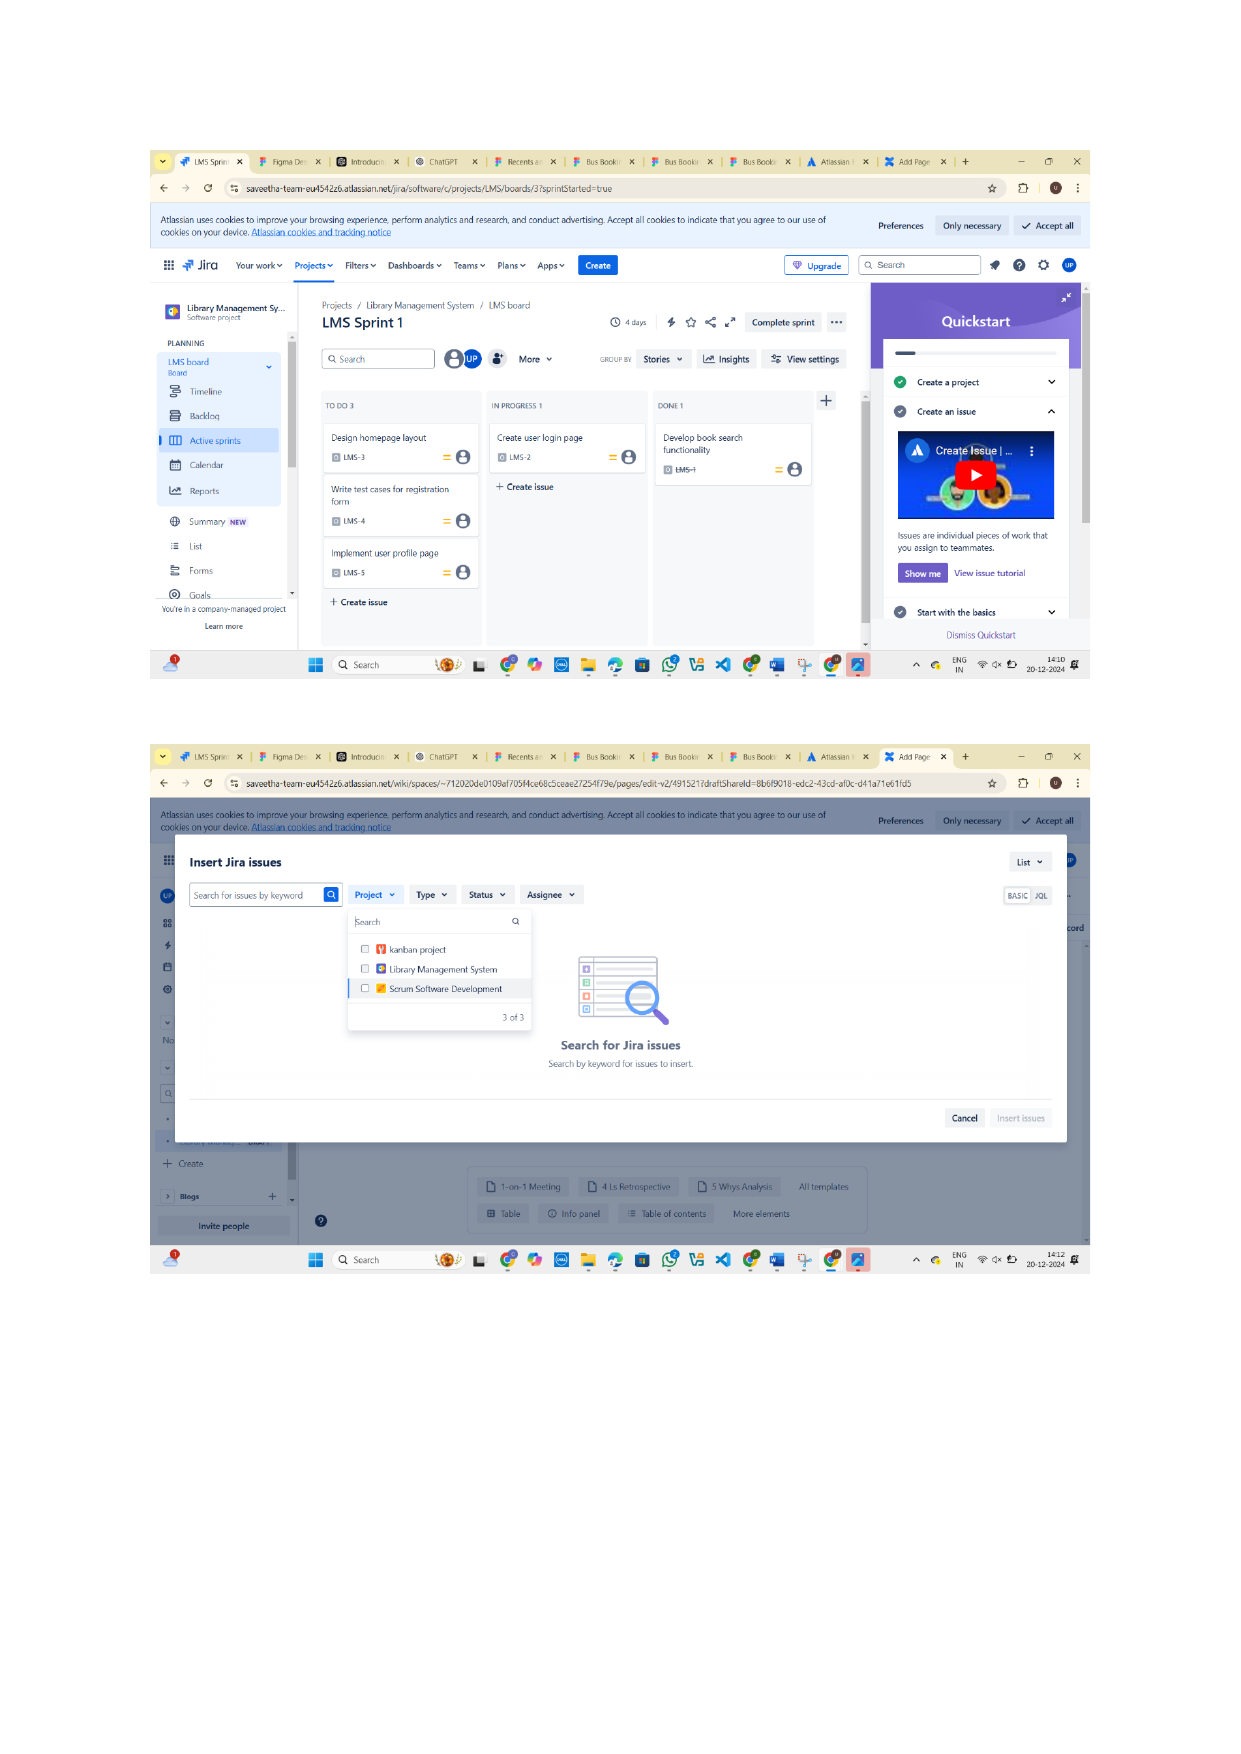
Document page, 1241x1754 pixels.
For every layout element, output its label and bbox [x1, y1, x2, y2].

picture [150, 150, 1091, 679]
picture [150, 744, 1091, 1274]
